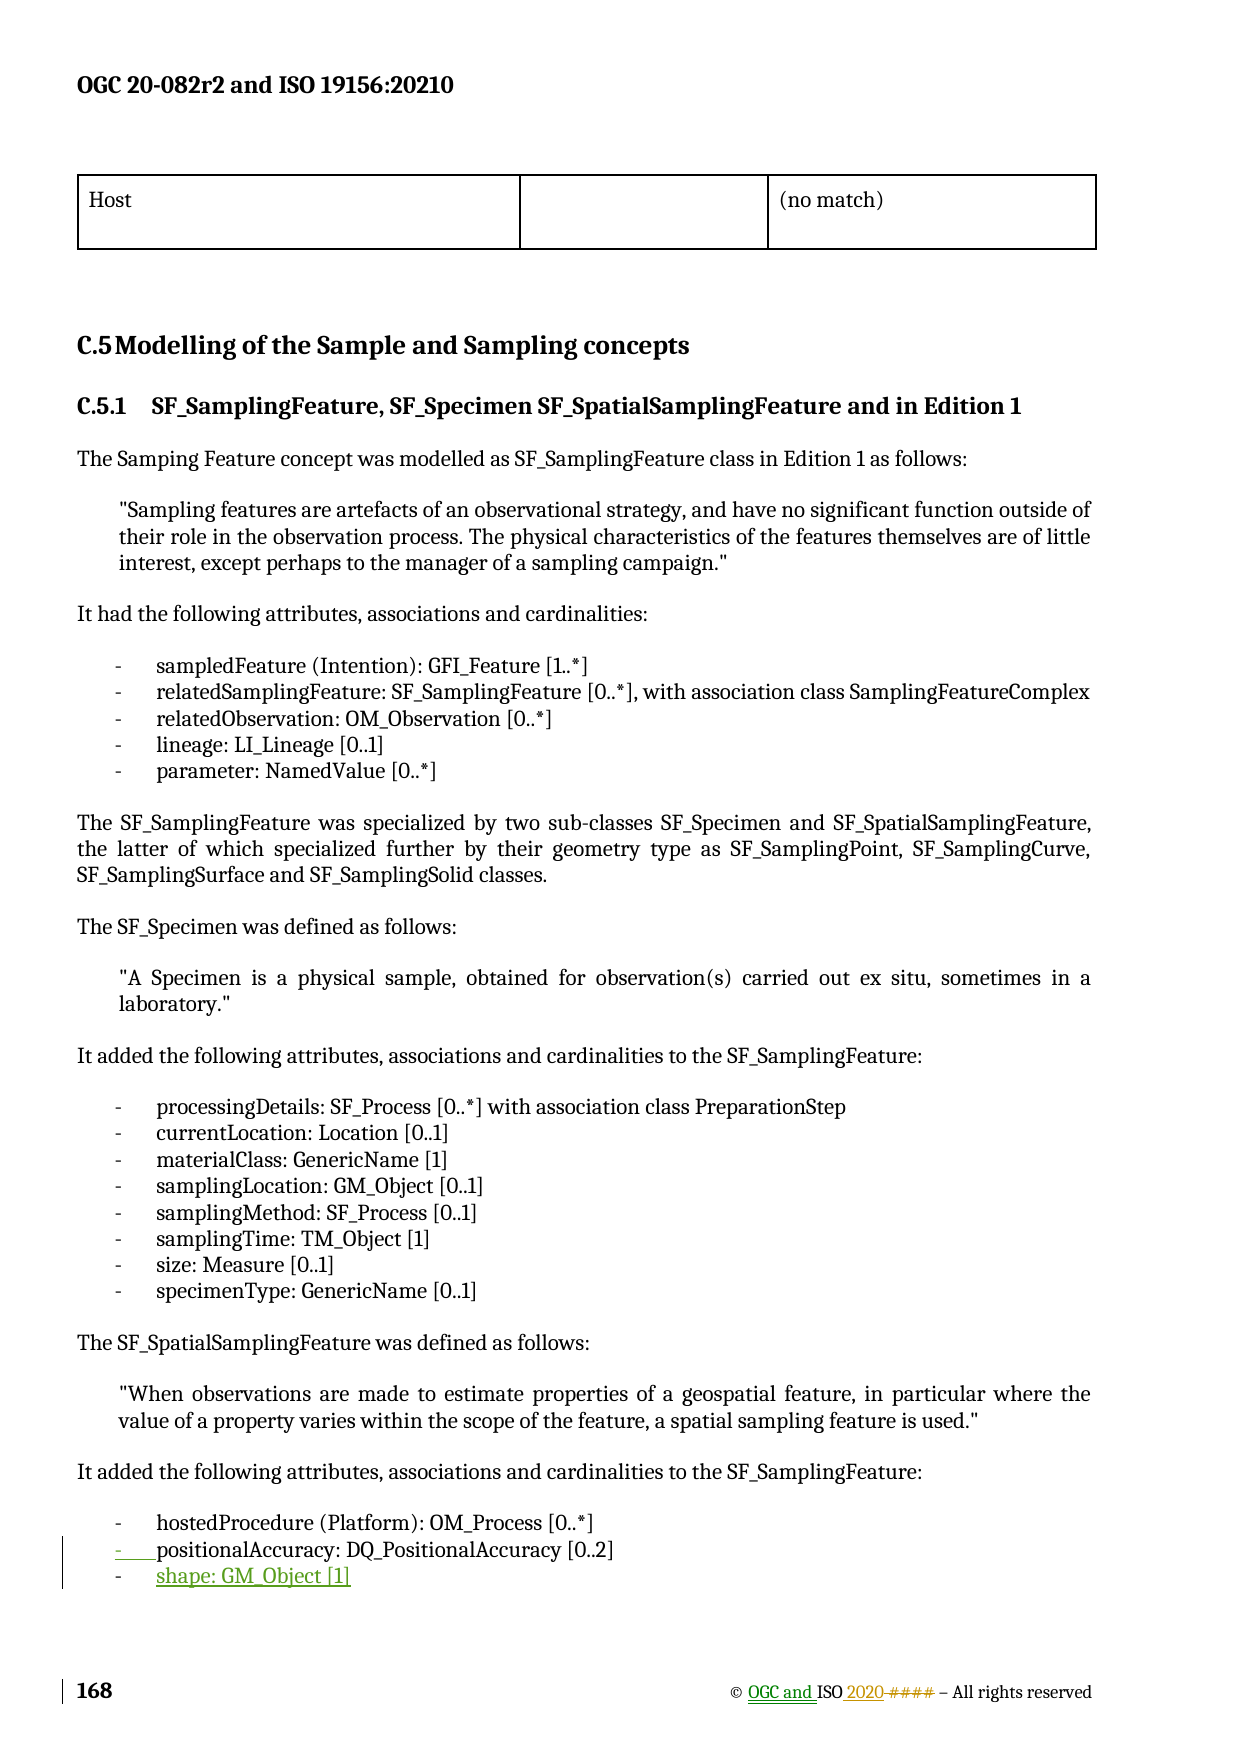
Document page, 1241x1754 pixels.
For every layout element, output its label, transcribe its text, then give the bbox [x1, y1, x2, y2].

text SF_SamplingFeature, SF_Specimen SF_SpatialSamplingFeature and in Edition 1 [77, 392, 1092, 421]
list samplingTime: TM_Object [1] [114, 1226, 1092, 1252]
list size: Measure [0..1] [114, 1252, 1092, 1278]
list processingDetails: SF_Process [0..*] with association class PreparationStep [114, 1094, 1092, 1120]
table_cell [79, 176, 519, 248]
text It added the following attributes, associations and cardinalities to the SF_SamplingFeature: [77, 1459, 1092, 1485]
text The SF_Specimen was defined as follows: [77, 913, 1092, 940]
text Modelling of the Sample and Sampling concepts [77, 330, 1092, 361]
text "A Specimen is a physical sample, obtained for observation(s) carried out ex situ, sometimes in a laboratory." [119, 965, 1092, 1017]
list positionalAccuracy: DQ_PositionalAccuracy [0..2] [114, 1536, 1092, 1563]
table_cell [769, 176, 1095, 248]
list hostedProcedure (Platform): OM_Process [0..*] [114, 1510, 1092, 1536]
text It had the following attributes, associations and cardinalities: [77, 601, 1092, 628]
list lineage: LI_Lineage [0..1] [114, 732, 1092, 758]
text "Sampling features are artefacts of an observational strategy, and have no significant function outside of their role in the observation process. The physical characteristics of the features themselves are of little interest, except perhaps to the manager of a sampling campaign." [119, 497, 1092, 576]
list relatedSamplingFeature: SF_SamplingFeature [0..*], with association class SamplingFeatureComplex [114, 679, 1092, 705]
text The SF_SamplingFeature was specialized by two sub-classes SF_Specimen and SF_SpatialSamplingFeature, the latter of which specialized further by their geometry type as SF_SamplingPoint, SF_SamplingCurve, SF_SamplingSurface and SF_SamplingSolid classes. [77, 809, 1092, 888]
list materialClass: GenericName [1] [114, 1147, 1092, 1173]
list currentLocation: Location [0..1] [114, 1120, 1092, 1147]
text It added the following attributes, associations and cardinalities to the SF_SamplingFeature: [77, 1042, 1092, 1069]
list parameter: NamedValue [0..*] [114, 758, 1092, 784]
list samplingMethod: SF_Process [0..1] [114, 1199, 1092, 1226]
text The Samping Feature concept was modelled as SF_SamplingFeature class in Edition 1 as follows: [77, 446, 1092, 472]
text The SF_SpatialSamplingFeature was defined as follows: [77, 1330, 1092, 1356]
list relatedObservation: OM_Observation [0..*] [114, 705, 1092, 732]
text "When observations are made to estimate properties of a geospatial feature, in particular where the value of a property varies within the scope of the feature, a spatial sampling feature is used." [119, 1381, 1092, 1434]
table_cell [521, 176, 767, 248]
list samplingLocation: GM_Object [0..1] [114, 1173, 1092, 1199]
list sampledFeature (Intention): GFI_Feature [1..*] [114, 653, 1092, 679]
list specimenType: GenericName [0..1] [114, 1278, 1092, 1305]
